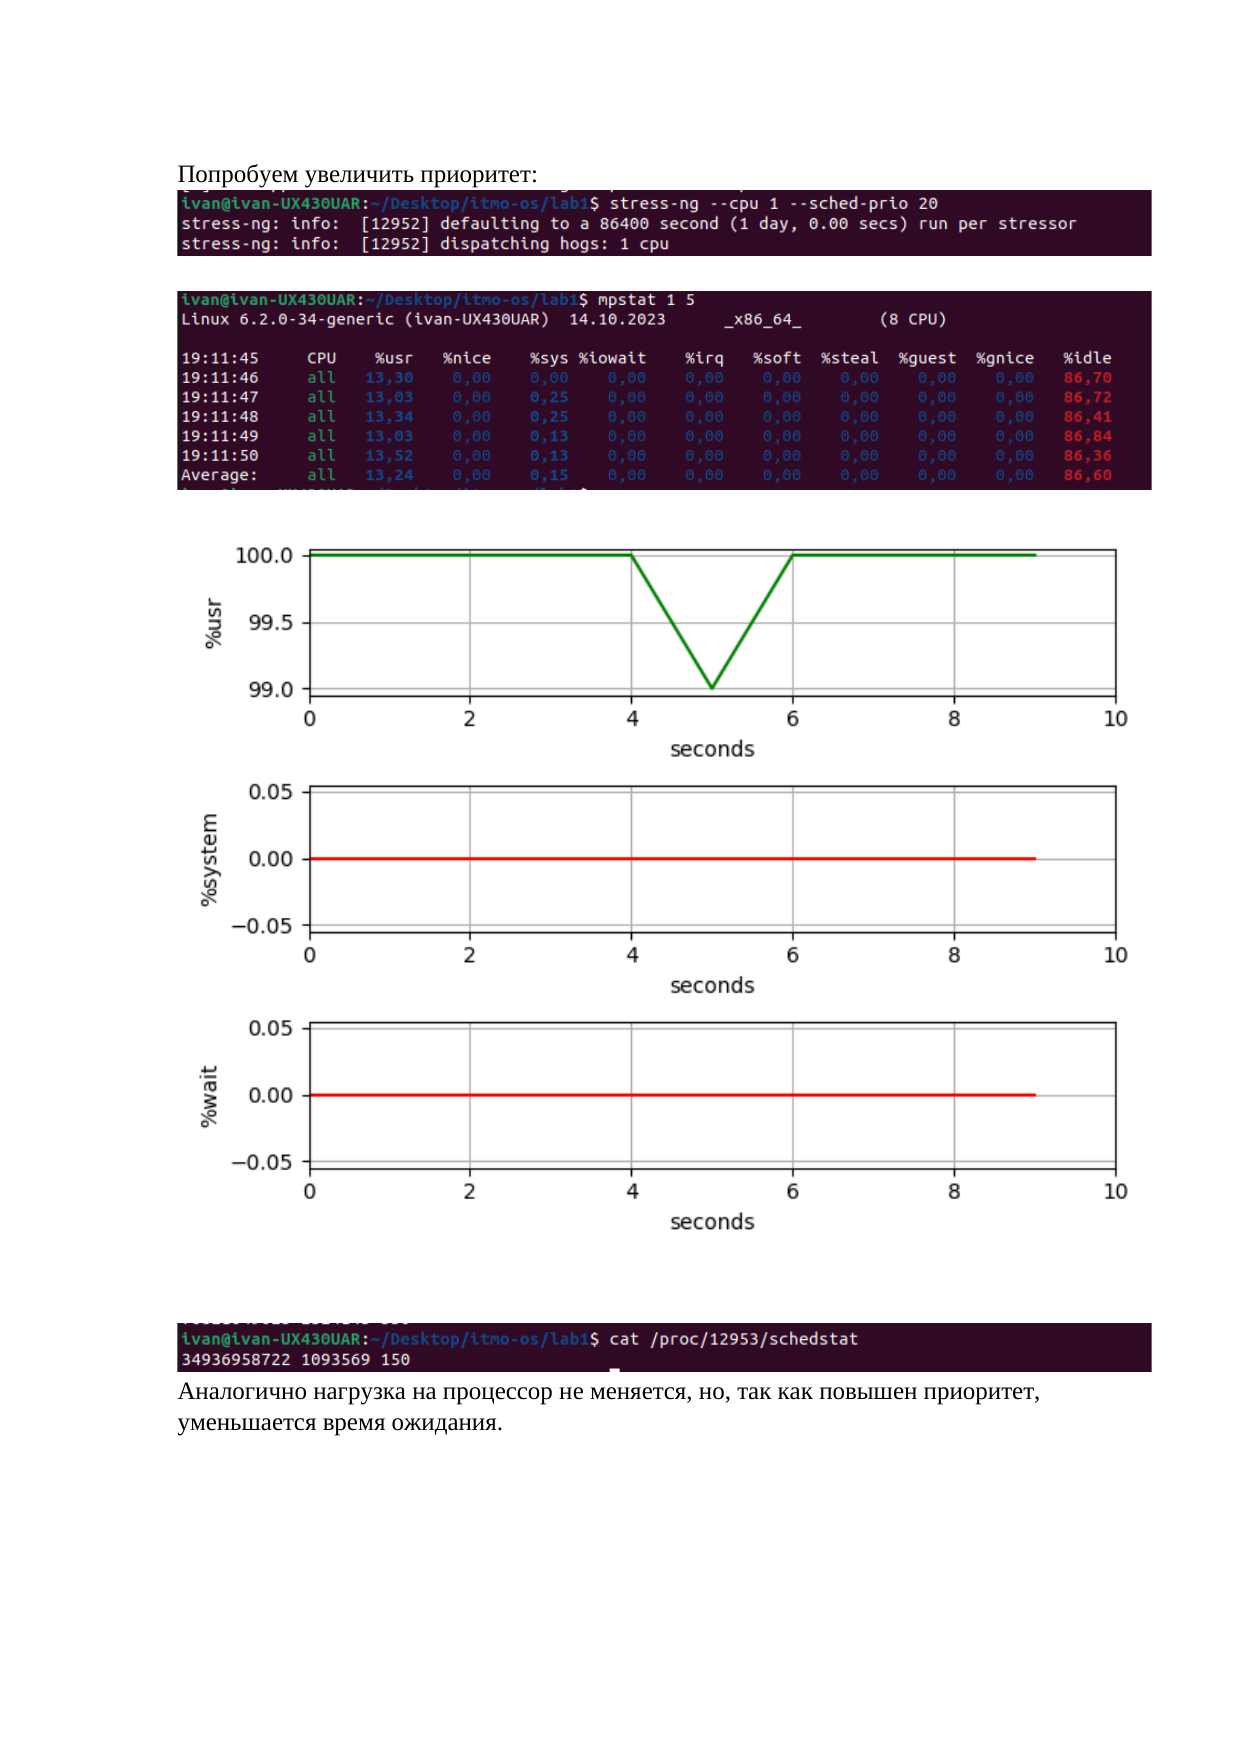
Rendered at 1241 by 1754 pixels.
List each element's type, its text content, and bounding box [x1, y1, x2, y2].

picture [177, 1323, 1152, 1372]
list Попробуем увеличить приоритет: [177, 159, 1152, 188]
picture [177, 190, 1152, 256]
list Аналогично нагрузка на процессор не меняется, но, так как повышен приоритет, уменьшается время ожидания. [177, 1372, 1152, 1436]
picture [177, 291, 1152, 490]
picture [177, 525, 1152, 1257]
